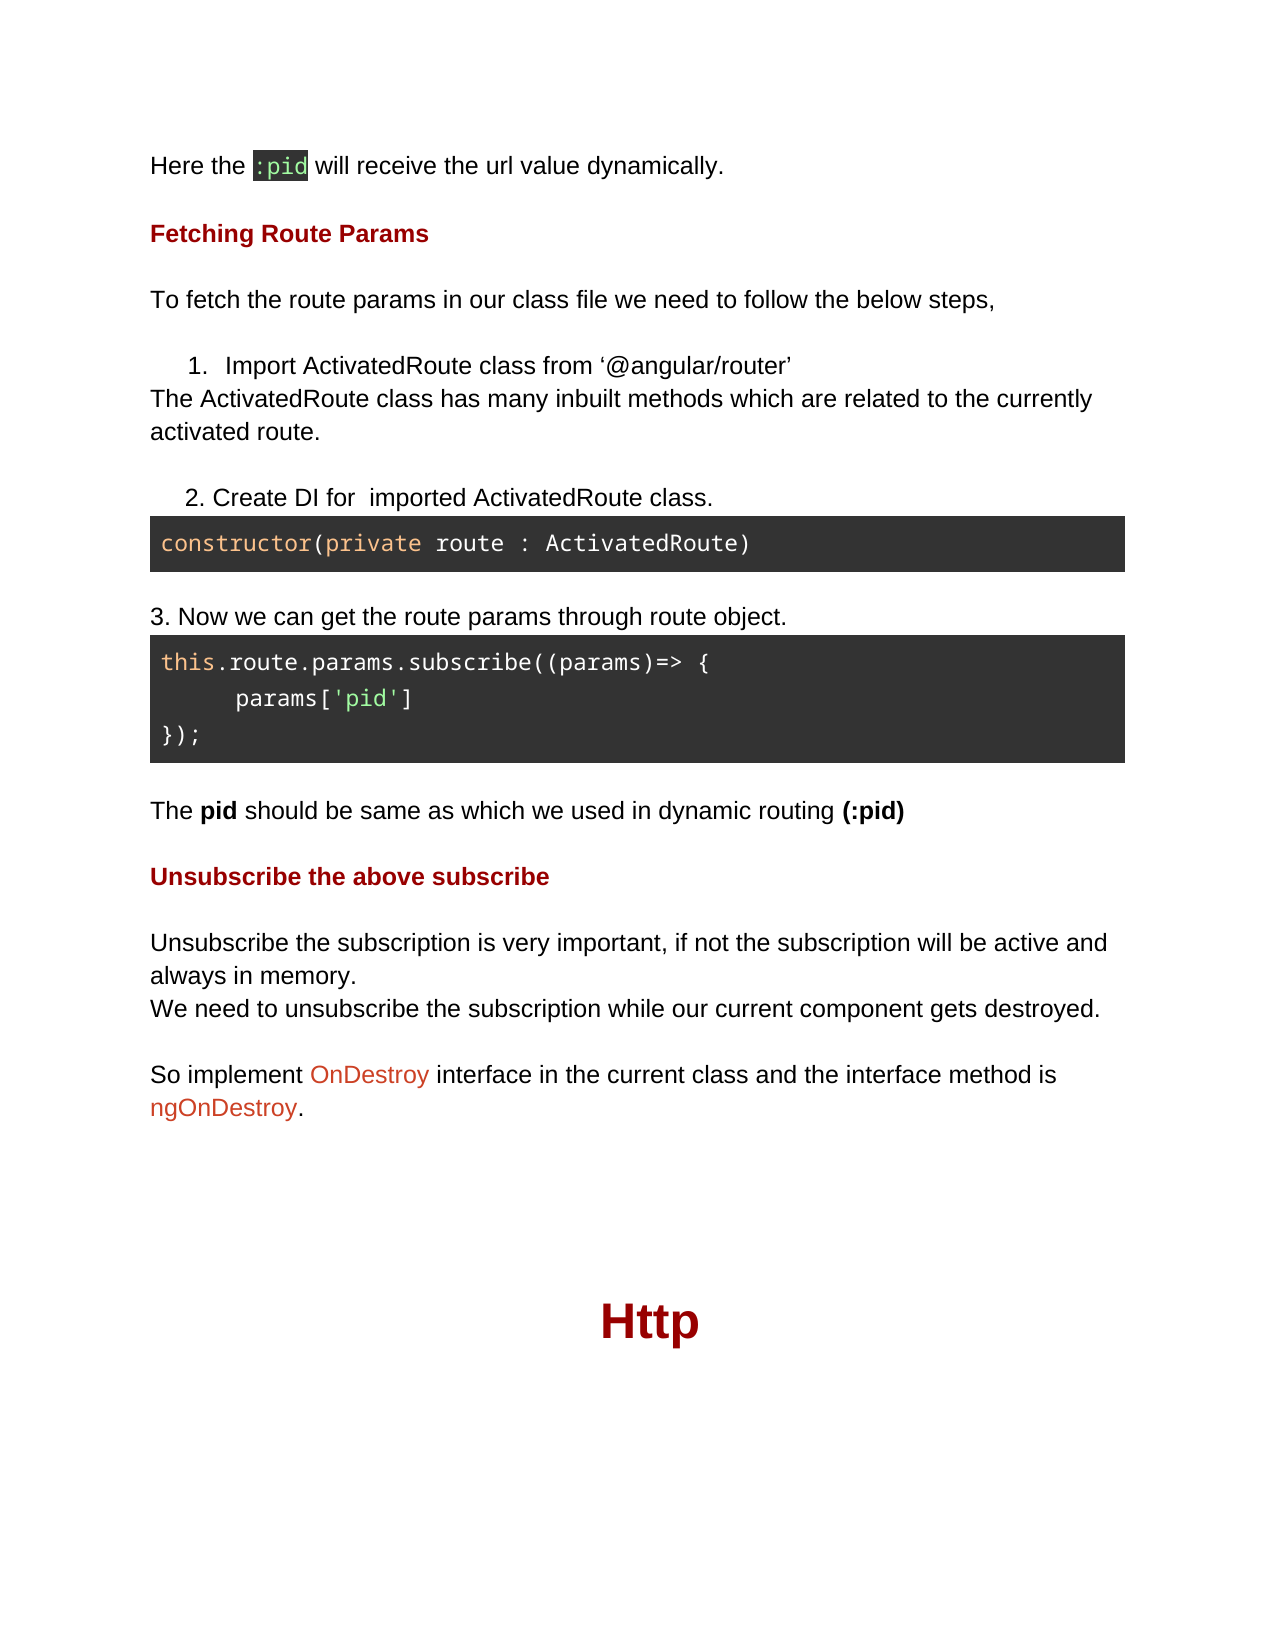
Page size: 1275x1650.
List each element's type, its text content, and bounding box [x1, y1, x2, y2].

text So implement OnDestroy interface in the current class and the interface method is [150, 1060, 1125, 1089]
table_header constructor(private route : ActivatedRoute) [150, 516, 1125, 572]
text Here the :pid will receive the url value dynamically. [150, 150, 253, 181]
text Http [525, 1291, 1125, 1349]
text ngOnDestroy. [150, 1093, 1125, 1122]
table_header this.route.params.subscribe((params)=> { params['pid'] }); [150, 635, 1125, 763]
text Here the :pid will receive the url value dynamically. [308, 150, 1125, 181]
list Import ActivatedRoute class from ‘@angular/router’ [187, 351, 1125, 380]
text Fetching Route Params [150, 219, 1125, 248]
text 2. Create DI for imported ActivatedRoute class. [150, 483, 1125, 512]
text Unsubscribe the above subscribe [150, 862, 1125, 891]
text To fetch the route params in our class file we need to follow the below steps, [150, 285, 1125, 314]
text Unsubscribe the subscription is very important, if not the subscription will be active and always in memory. [150, 928, 1125, 990]
text The pid should be same as which we used in dynamic routing (:pid) [150, 796, 1125, 825]
text 3. Now we can get the route params through route object. [150, 602, 1125, 631]
text We need to unsubscribe the subscription while our current component gets destroyed. [150, 994, 1125, 1023]
text The ActivatedRoute class has many inbuilt methods which are related to the currently activated route. [150, 384, 1125, 446]
